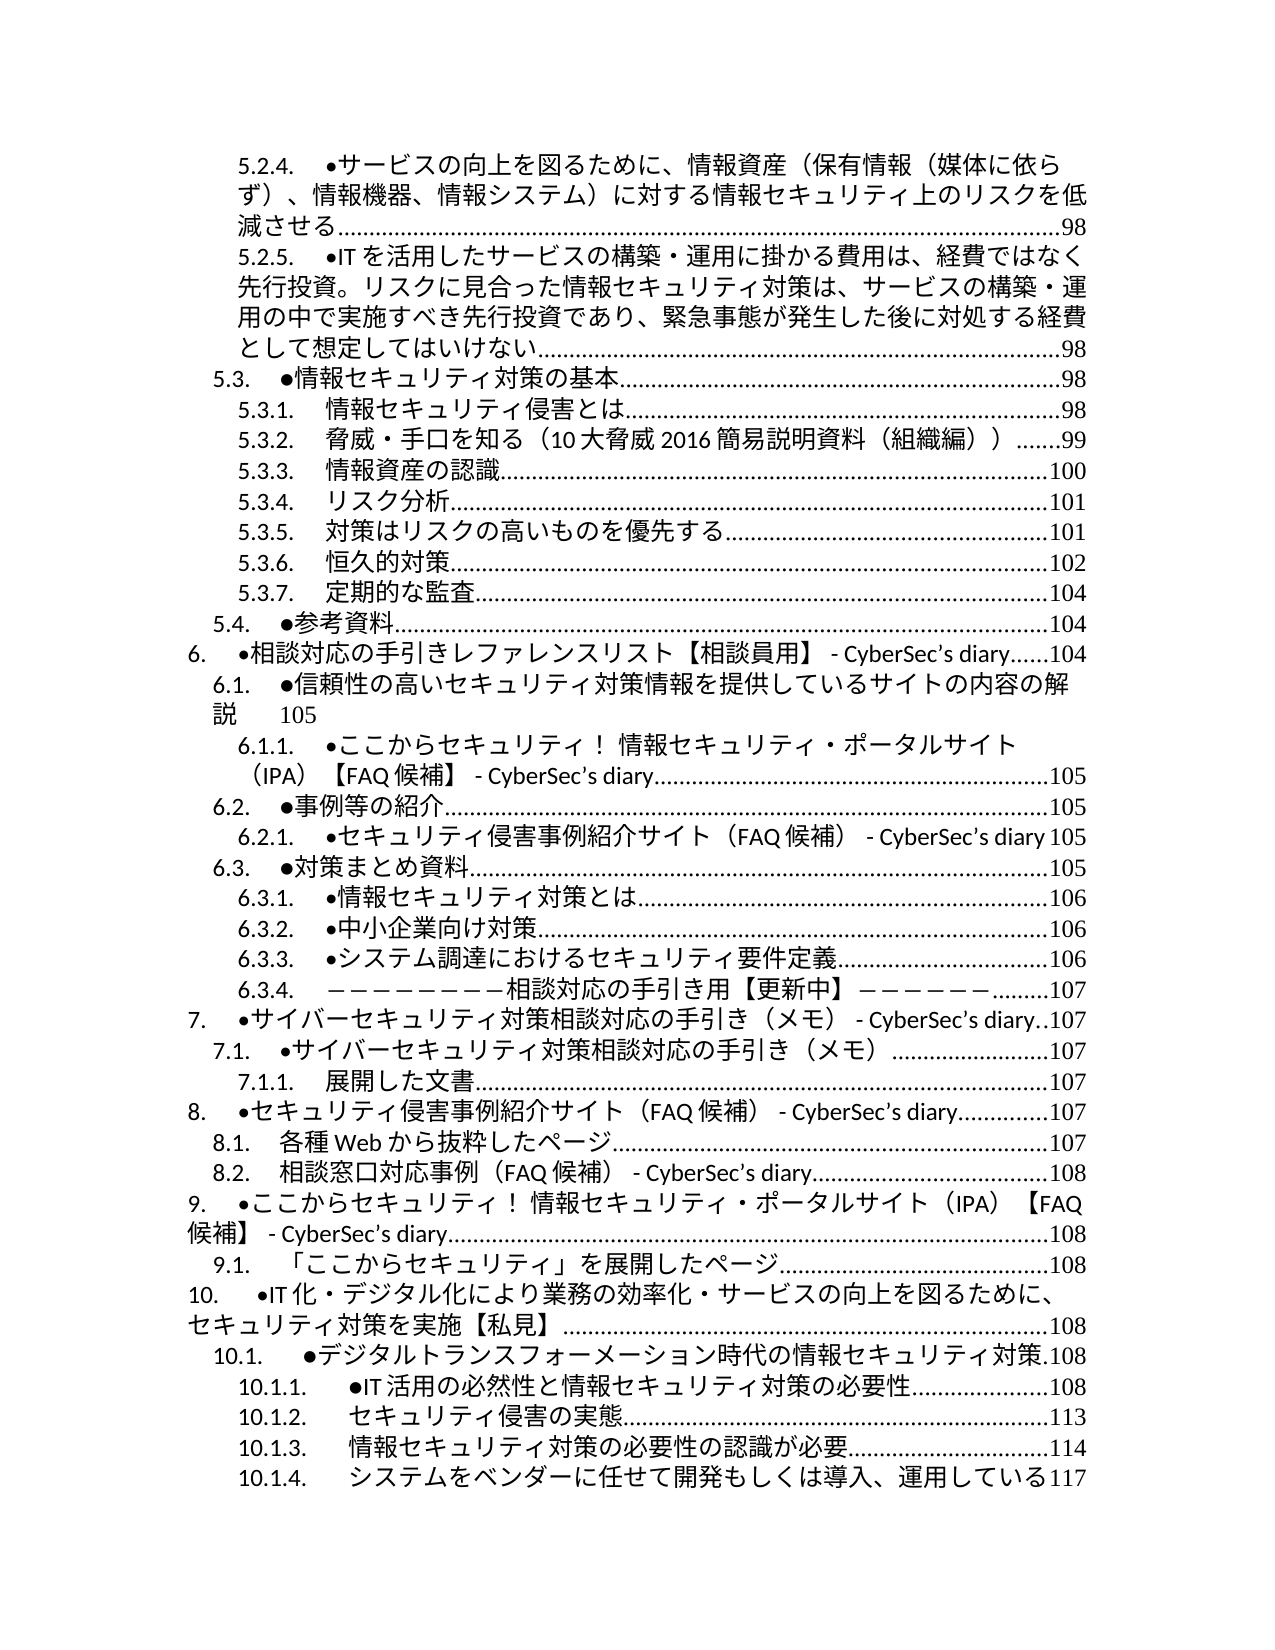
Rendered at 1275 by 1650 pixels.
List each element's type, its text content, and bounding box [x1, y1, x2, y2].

text 5.3.3. 情報資産の認識 100 [237, 455, 1087, 486]
text 6.3.4. ――――――――相談対応の手引き用【更新中】―――――― 107 [237, 974, 1087, 1004]
text 9.1. 「ここからセキュリティ」を展開したページ 108 [212, 1249, 1087, 1279]
text 6.2.1. •セキュリティ侵害事例紹介サイト（FAQ候補） - CyberSec’s diary 105 [237, 821, 1087, 852]
text 10.1.1. ●IT活用の必然性と情報セキュリティ対策の必要性 108 [237, 1371, 1087, 1401]
text 6.3.2. •中小企業向け対策 106 [237, 913, 1087, 943]
text 6.2. ●事例等の紹介 105 [212, 791, 1087, 821]
text 5.3.4. リスク分析 101 [237, 486, 1087, 516]
text 5.3.7. 定期的な監査 104 [237, 577, 1087, 608]
text 5.2.4. •サービスの向上を図るために、情報資産（保有情報（媒体に依らず）、情報機器、情報システム）に対する情報セキュリティ上のリスクを低減させる 98 [237, 150, 1087, 242]
text 5.4. ●参考資料 104 [212, 608, 1087, 638]
text 6.3. ●対策まとめ資料 105 [212, 852, 1087, 882]
text 7.1. •サイバーセキュリティ対策相談対応の手引き（メモ） 107 [212, 1035, 1087, 1066]
text 5.3.5. 対策はリスクの高いものを優先する 101 [237, 516, 1087, 547]
text 5.3.1. 情報セキュリティ侵害とは 98 [237, 394, 1087, 425]
text 10.1.2. セキュリティ侵害の実態 113 [237, 1401, 1087, 1432]
text 10.1. ●デジタルトランスフォーメーション時代の情報セキュリティ対策 108 [212, 1340, 1087, 1371]
text 5.3.2. 脅威・手口を知る（10大脅威2016簡易説明資料（組織編）） 99 [237, 425, 1087, 455]
text 5.3. ●情報セキュリティ対策の基本 98 [212, 364, 1087, 394]
text 6.3.3. •システム調達におけるセキュリティ要件定義 106 [237, 943, 1087, 974]
text 5.3.6. 恒久的対策 102 [237, 547, 1087, 577]
text 9. •ここからセキュリティ！ 情報セキュリティ・ポータルサイト（IPA）【FAQ候補】 - CyberSec’s diary 108 [187, 1188, 1087, 1249]
text 10.1.4. システムをベンダーに任せて開発もしくは導入、運用している 117 [237, 1462, 1087, 1493]
text 6.1.1. •ここからセキュリティ！ 情報セキュリティ・ポータルサイト（IPA）【FAQ候補】 - CyberSec’s diary 105 [237, 730, 1087, 791]
text 6.3.1. •情報セキュリティ対策とは 106 [237, 882, 1087, 913]
text 5.2.5. •ITを活用したサービスの構築・運用に掛かる費用は、経費ではなく先行投資。リスクに見合った情報セキュリティ対策は、サービスの構築・運用の中で実施すべき先行投資であり、緊急事態が発生した後に対処する経費として想定してはいけない 98 [237, 242, 1087, 364]
text 7. •サイバーセキュリティ対策相談対応の手引き（メモ） - CyberSec’s diary 107 [187, 1004, 1087, 1035]
text 8. •セキュリティ侵害事例紹介サイト（FAQ候補） - CyberSec’s diary 107 [187, 1096, 1087, 1127]
text 10. •IT化・デジタル化により業務の効率化・サービスの向上を図るために、セキュリティ対策を実施【私見】 108 [187, 1279, 1087, 1340]
text 10.1.3. 情報セキュリティ対策の必要性の認識が必要 114 [237, 1432, 1087, 1462]
text 7.1.1. 展開した文書 107 [237, 1066, 1087, 1096]
text 8.2. 相談窓口対応事例（FAQ候補） - CyberSec’s diary 108 [212, 1157, 1087, 1188]
text 6.1. ●信頼性の高いセキュリティ対策情報を提供しているサイトの内容の解説 105 [212, 669, 1087, 730]
text 6. •相談対応の手引きレファレンスリスト【相談員用】 - CyberSec’s diary 104 [187, 638, 1087, 669]
text 8.1. 各種Webから抜粋したページ 107 [212, 1127, 1087, 1157]
